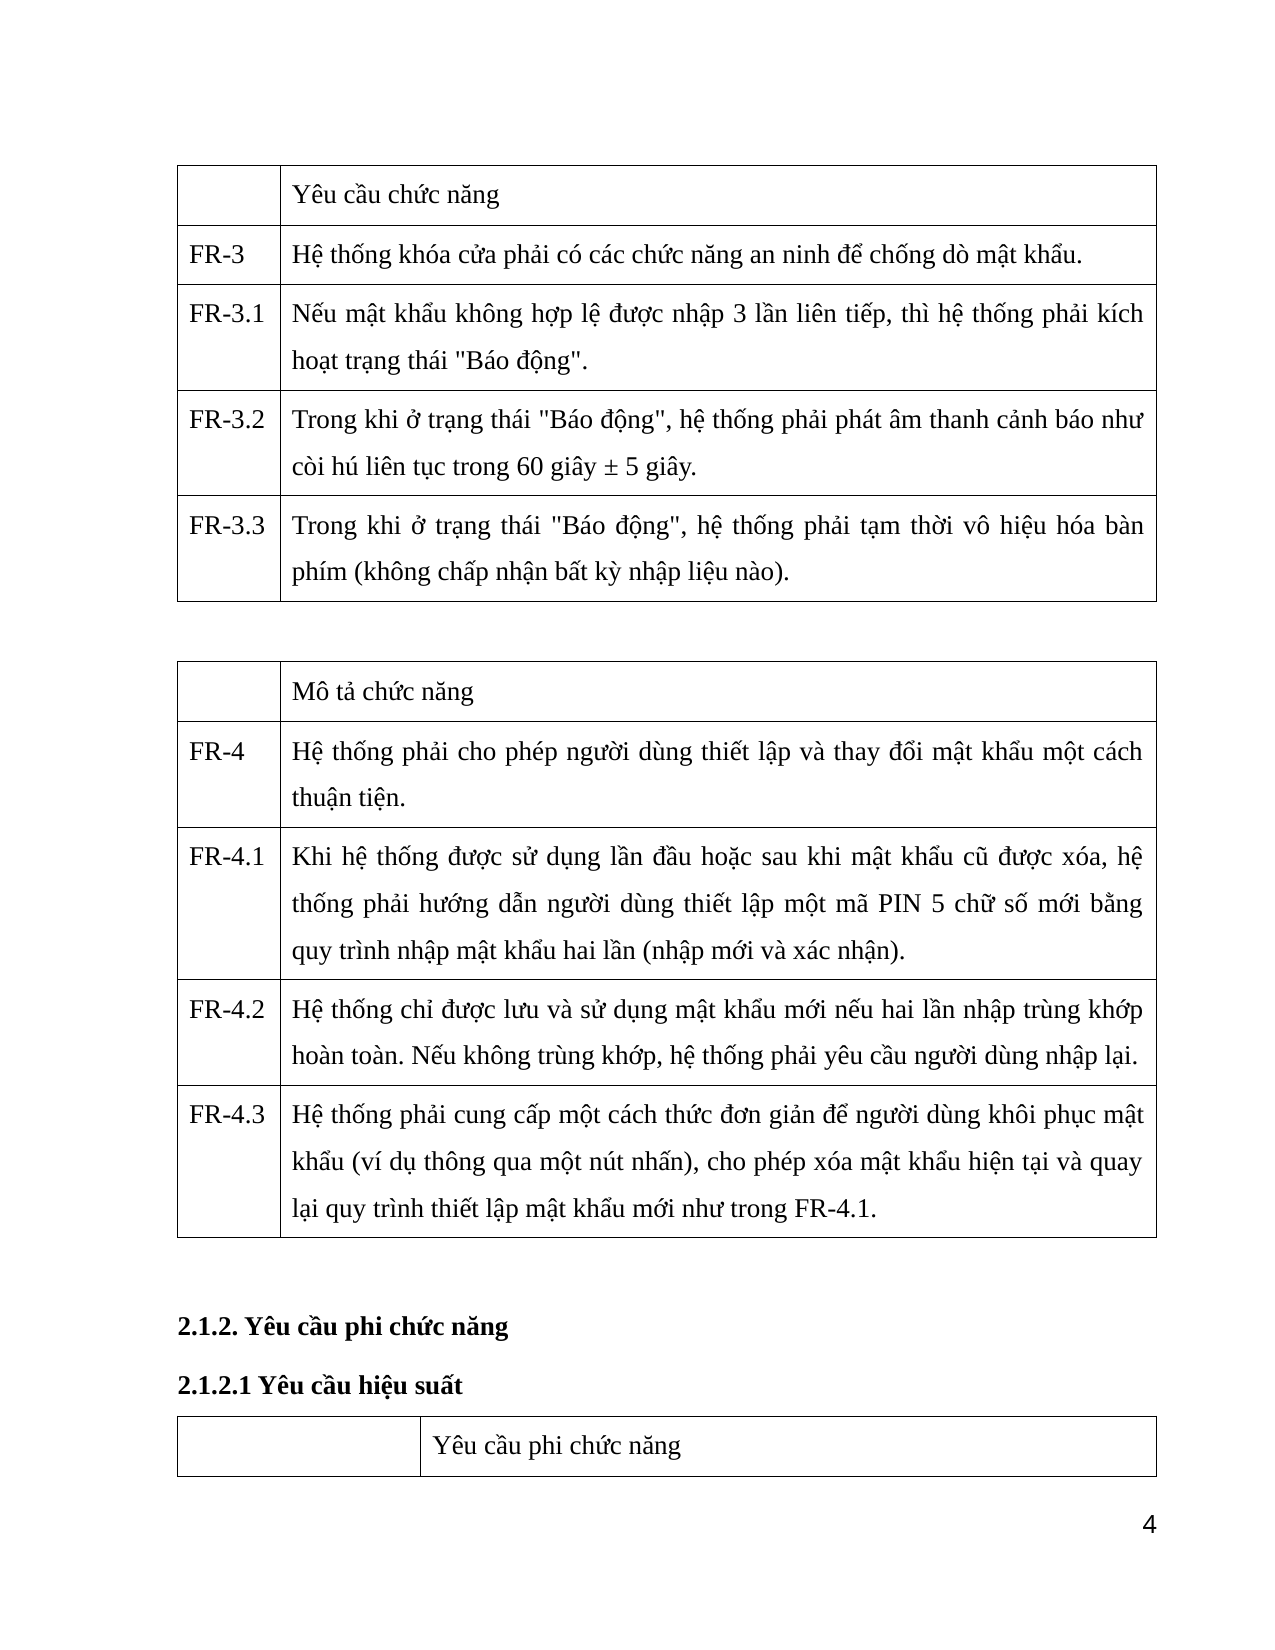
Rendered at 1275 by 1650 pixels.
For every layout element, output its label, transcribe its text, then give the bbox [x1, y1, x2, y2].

table_header [178, 166, 280, 225]
table_cell FR-3.3 [178, 496, 280, 601]
table_header [178, 662, 280, 721]
table_cell FR-4.2 [178, 980, 280, 1085]
table_cell FR-3.1 [178, 285, 280, 389]
text 2.1.2. Yêu cầu phi chức năng [177, 1310, 1156, 1341]
table_cell FR-3.2 [178, 391, 280, 495]
table_cell Khi hệ thống được sử dụng lần đầu hoặc sau khi mật khẩu cũ được xóa, hệ thống phải hướng dẫn người dùng thiết lập một mã PIN 5 chữ số mới bằng quy trình nhập mật khẩu hai lần (nhập mới và xác nhận). [281, 828, 1156, 979]
table_cell Nếu mật khẩu không hợp lệ được nhập 3 lần liên tiếp, thì hệ thống phải kích hoạt trạng thái "Báo động". [281, 285, 1156, 389]
table_cell Hệ thống phải cung cấp một cách thức đơn giản để người dùng khôi phục mật khẩu (ví dụ thông qua một nút nhấn), cho phép xóa mật khẩu hiện tại và quay lại quy trình thiết lập mật khẩu mới như trong FR-4.1. [281, 1086, 1156, 1237]
table_cell Trong khi ở trạng thái "Báo động", hệ thống phải tạm thời vô hiệu hóa bàn phím (không chấp nhận bất kỳ nhập liệu nào). [281, 496, 1156, 601]
table_cell Hệ thống khóa cửa phải có các chức năng an ninh để chống dò mật khẩu. [281, 226, 1156, 284]
table_cell FR-4.1 [178, 828, 280, 979]
table_cell Hệ thống phải cho phép người dùng thiết lập và thay đổi mật khẩu một cách thuận tiện. [281, 722, 1156, 827]
table_cell FR-4 [178, 722, 280, 827]
text 2.1.2.1 Yêu cầu hiệu suất [177, 1369, 1156, 1400]
table_cell Trong khi ở trạng thái "Báo động", hệ thống phải phát âm thanh cảnh báo như còi hú liên tục trong 60 giây ± 5 giây. [281, 391, 1156, 495]
table_cell Hệ thống chỉ được lưu và sử dụng mật khẩu mới nếu hai lần nhập trùng khớp hoàn toàn. Nếu không trùng khớp, hệ thống phải yêu cầu người dùng nhập lại. [281, 980, 1156, 1085]
table_header [178, 1417, 420, 1476]
table_cell FR-4.3 [178, 1086, 280, 1237]
table_header Yêu cầu chức năng [281, 166, 1156, 225]
table_cell FR-3 [178, 226, 280, 284]
table_header Yêu cầu phi chức năng [421, 1417, 1156, 1476]
table_header Mô tả chức năng [281, 662, 1156, 721]
